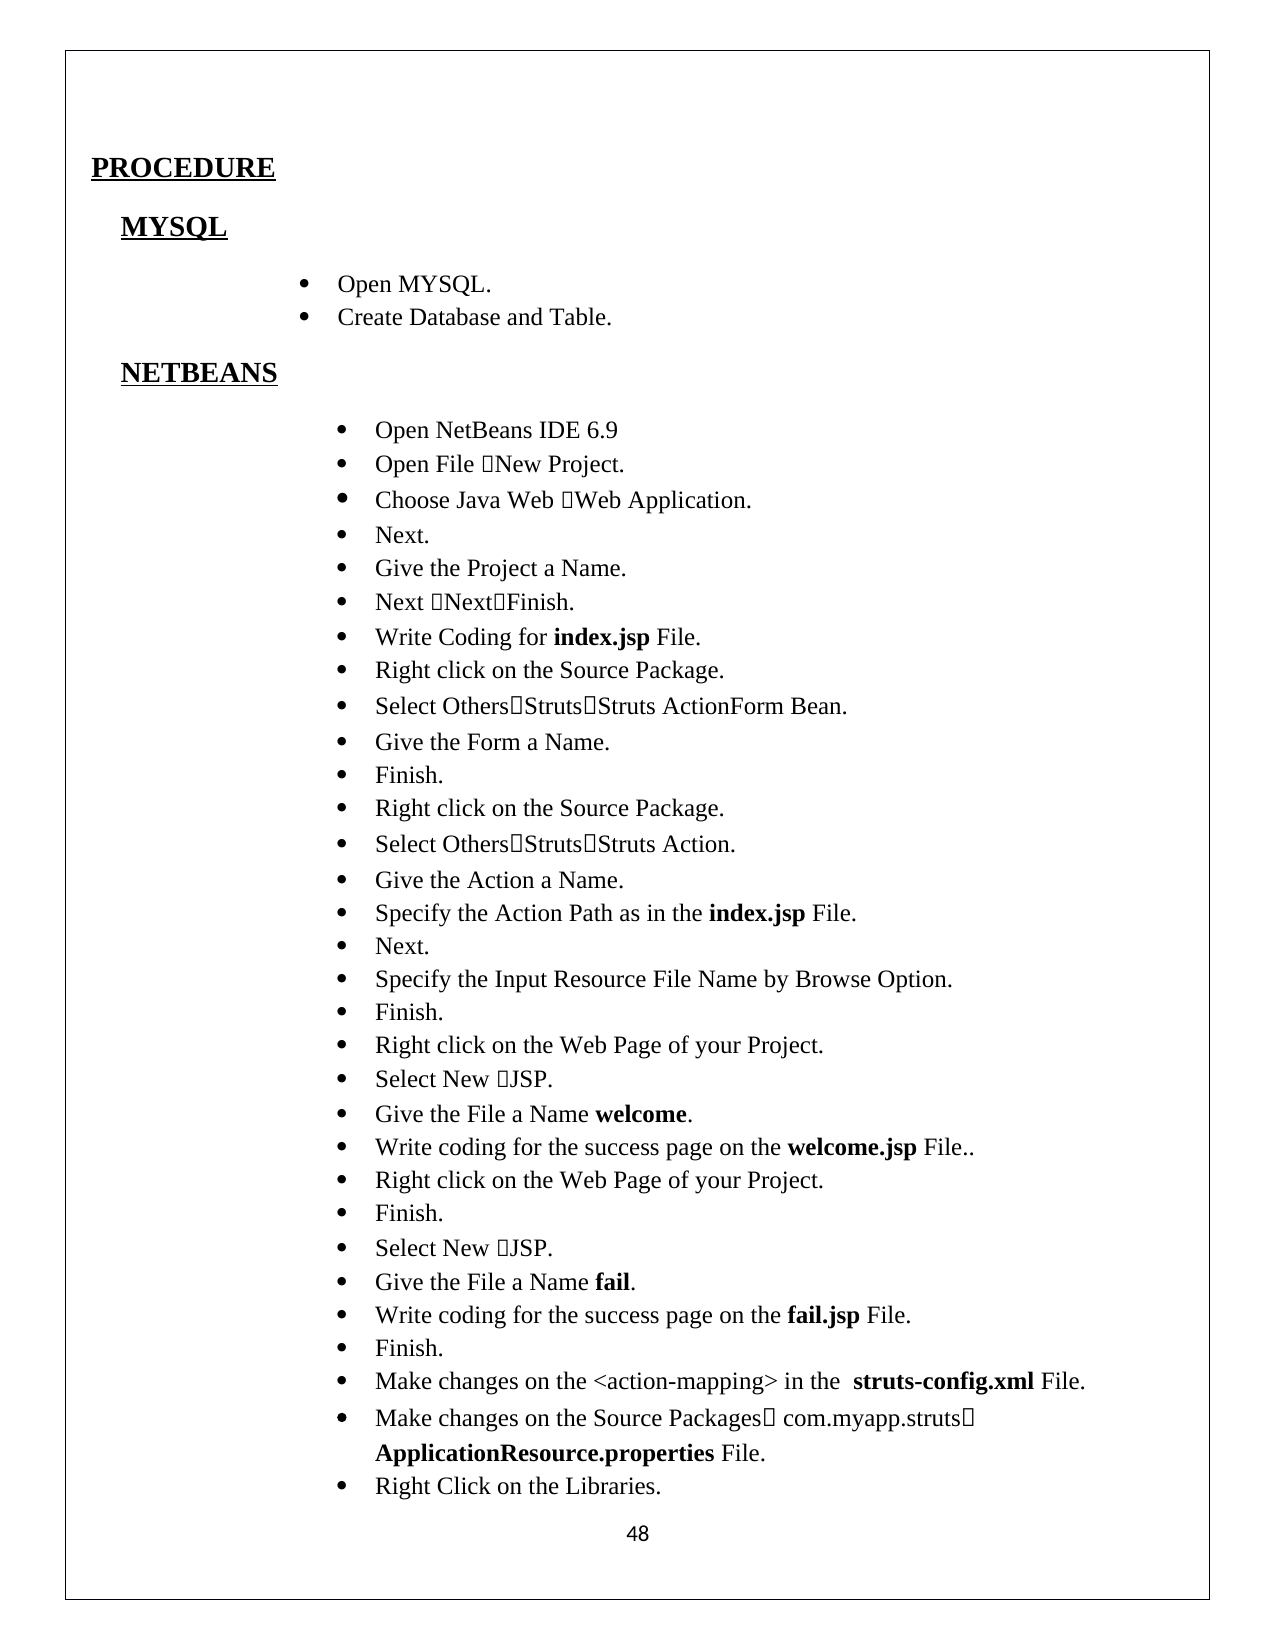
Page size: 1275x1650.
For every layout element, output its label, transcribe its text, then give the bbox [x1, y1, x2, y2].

list Make changes on the Source Packages com.myapp.struts ApplicationResource.properties File. [337, 1399, 1125, 1467]
list Specify the Input Resource File Name by Browse Option. [337, 964, 1125, 993]
list Select OthersStrutsStruts ActionForm Bean. [337, 688, 1125, 722]
list Give the Form a Name. [337, 727, 1125, 756]
list Select New JSP. [337, 1231, 1125, 1263]
list Specify the Action Path as in the index.jsp File. [337, 898, 1125, 927]
list Right click on the Web Page of your Project. [337, 1165, 1125, 1194]
list Give the File a Name welcome. [337, 1099, 1125, 1128]
list Finish. [337, 1333, 1125, 1362]
list Give the Action a Name. [337, 865, 1125, 894]
list Right click on the Source Package. [337, 655, 1125, 684]
list Select New JSP. [337, 1063, 1125, 1095]
text NETBEANS [120, 356, 1125, 389]
list Right Click on the Libraries. [337, 1471, 1125, 1499]
list Next. [337, 520, 1125, 549]
list Next. [337, 931, 1125, 960]
list Write coding for the success page on the fail.jsp File. [337, 1300, 1125, 1329]
list Finish. [337, 1198, 1125, 1227]
list Finish. [337, 760, 1125, 789]
text MYSQL [120, 209, 1125, 243]
list Right click on the Source Package. [337, 793, 1125, 822]
list Write Coding for index.jsp File. [337, 622, 1125, 651]
list Open File New Project. [337, 448, 1125, 479]
list Choose Java Web Web Application. [337, 484, 1125, 515]
list Finish. [337, 997, 1125, 1026]
list Create Database and Table. [300, 302, 1125, 331]
list Next NextFinish. [337, 586, 1125, 617]
list Give the Project a Name. [337, 553, 1125, 582]
list Right click on the Web Page of your Project. [337, 1030, 1125, 1059]
list Open MYSQL. [300, 269, 1125, 297]
text PROCEDURE [91, 150, 1125, 183]
list Open NetBeans IDE 6.9 [337, 415, 1125, 444]
list Write coding for the success page on the welcome.jsp File.. [337, 1132, 1125, 1161]
list Give the File a Name fail. [337, 1267, 1125, 1296]
list Select OthersStrutsStruts Action. [337, 826, 1125, 860]
list Make changes on the <action-mapping> in the struts-config.xml File. [337, 1366, 1125, 1395]
